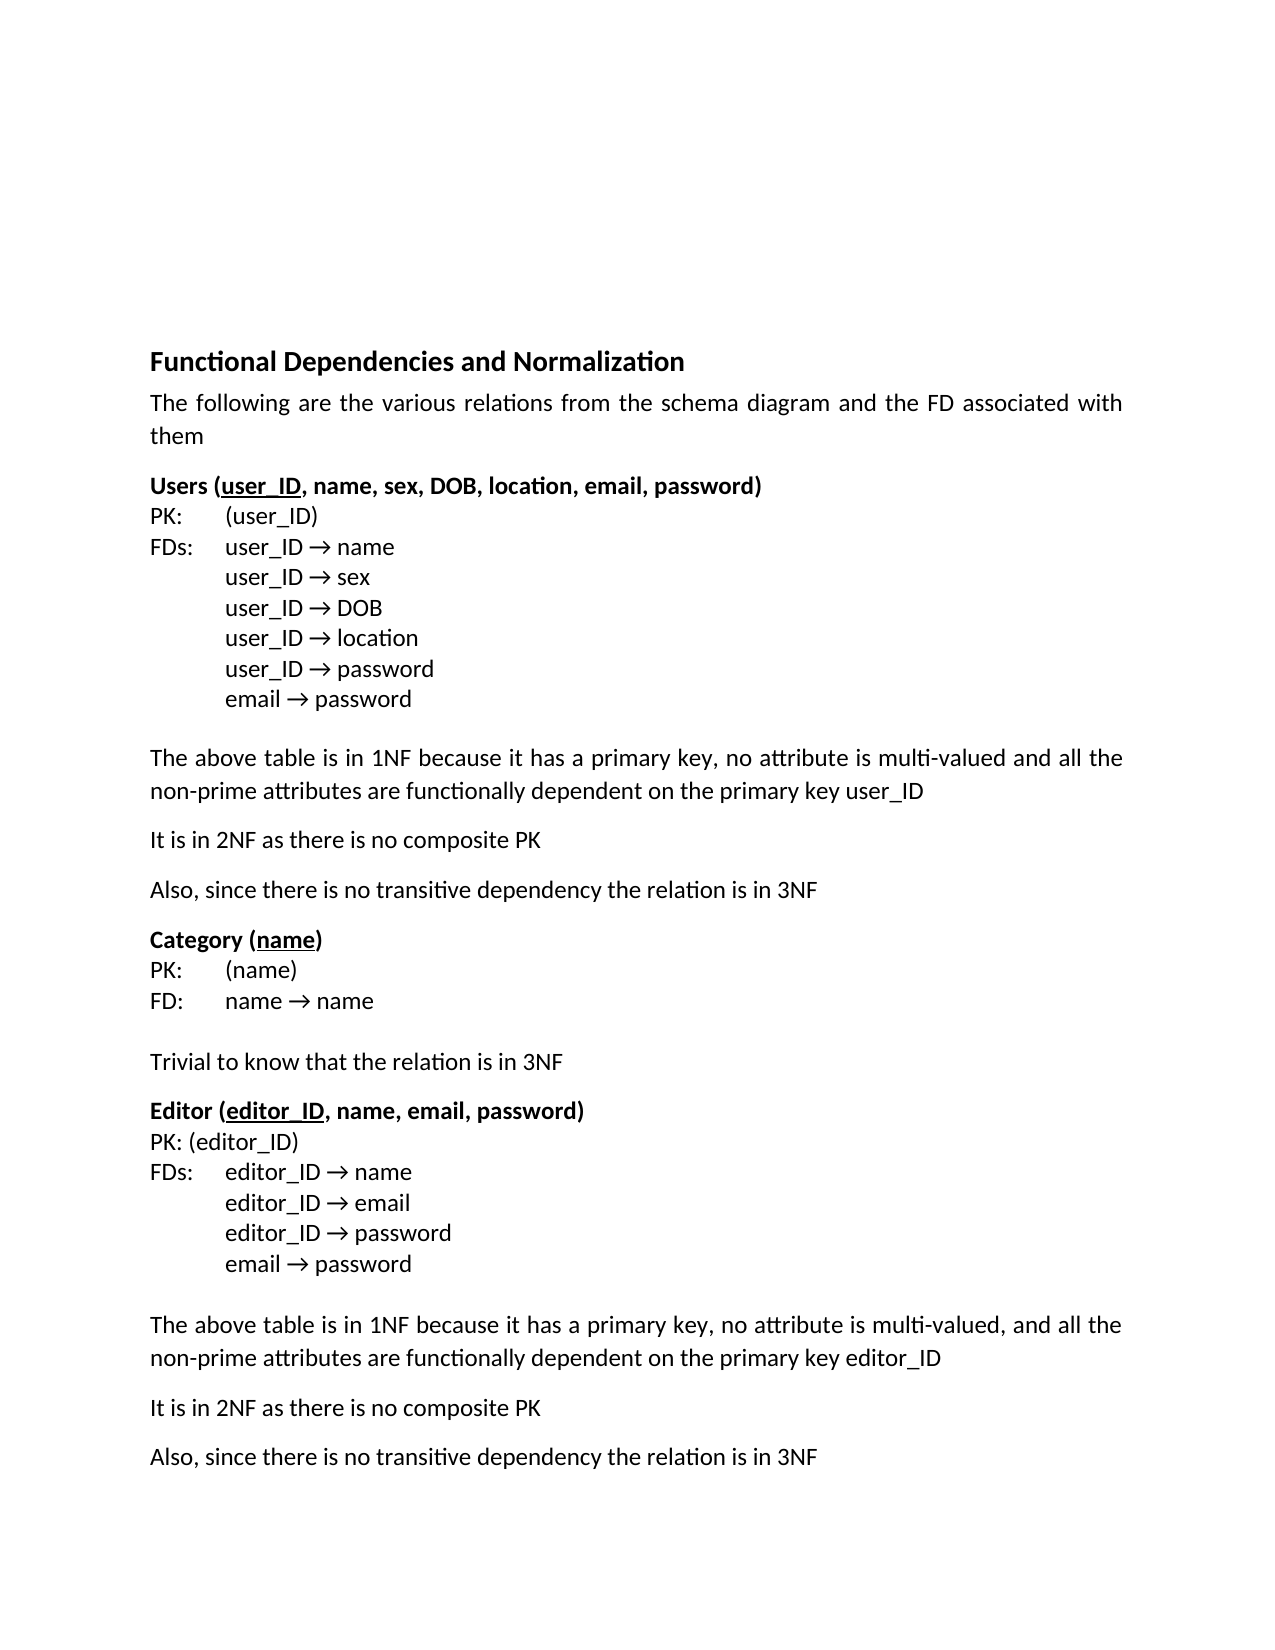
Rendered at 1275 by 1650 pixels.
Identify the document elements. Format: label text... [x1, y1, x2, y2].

text Also, since there is no transitive dependency the relation is in 3NF [150, 874, 1125, 905]
text FDs: editor_ID → name [150, 1157, 1125, 1187]
text FDs: user_ID → name [150, 531, 1125, 562]
text Editor (editor_ID, name, email, password) [150, 1096, 1125, 1126]
text Category (name) [150, 924, 1125, 954]
text It is in 2NF as there is no composite PK [150, 825, 1125, 855]
text editor_ID → password [150, 1218, 1125, 1248]
text user_ID → DOB [150, 592, 1125, 623]
text It is in 2NF as there is no composite PK [150, 1392, 1125, 1422]
text editor_ID → email [150, 1187, 1125, 1218]
subtitle Functional Dependencies and Normalization [150, 343, 1125, 379]
text email → password [150, 1248, 1125, 1279]
text PK: (name) [150, 954, 1125, 985]
text Users (user_ID, name, sex, DOB, location, email, password) [150, 470, 1125, 501]
text user_ID → sex [150, 562, 1125, 592]
text Also, since there is no transitive dependency the relation is in 3NF [150, 1441, 1125, 1472]
text user_ID → location [150, 623, 1125, 653]
text email → password [150, 684, 1125, 714]
text The above table is in 1NF because it has a primary key, no attribute is multi-valued and all the non-prime attributes are functionally dependent on the primary key user_ID [150, 742, 1125, 806]
text The following are the various relations from the schema diagram and the FD associated with them [150, 387, 1125, 451]
text user_ID → password [150, 653, 1125, 684]
text Trivial to know that the relation is in 3NF [150, 1046, 1125, 1076]
text The above table is in 1NF because it has a primary key, no attribute is multi-valued, and all the non-prime attributes are functionally dependent on the primary key editor_ID [150, 1309, 1125, 1373]
text FD: name → name [150, 985, 1125, 1015]
text PK: (editor_ID) [150, 1126, 1125, 1157]
text PK: (user_ID) [150, 501, 1125, 531]
